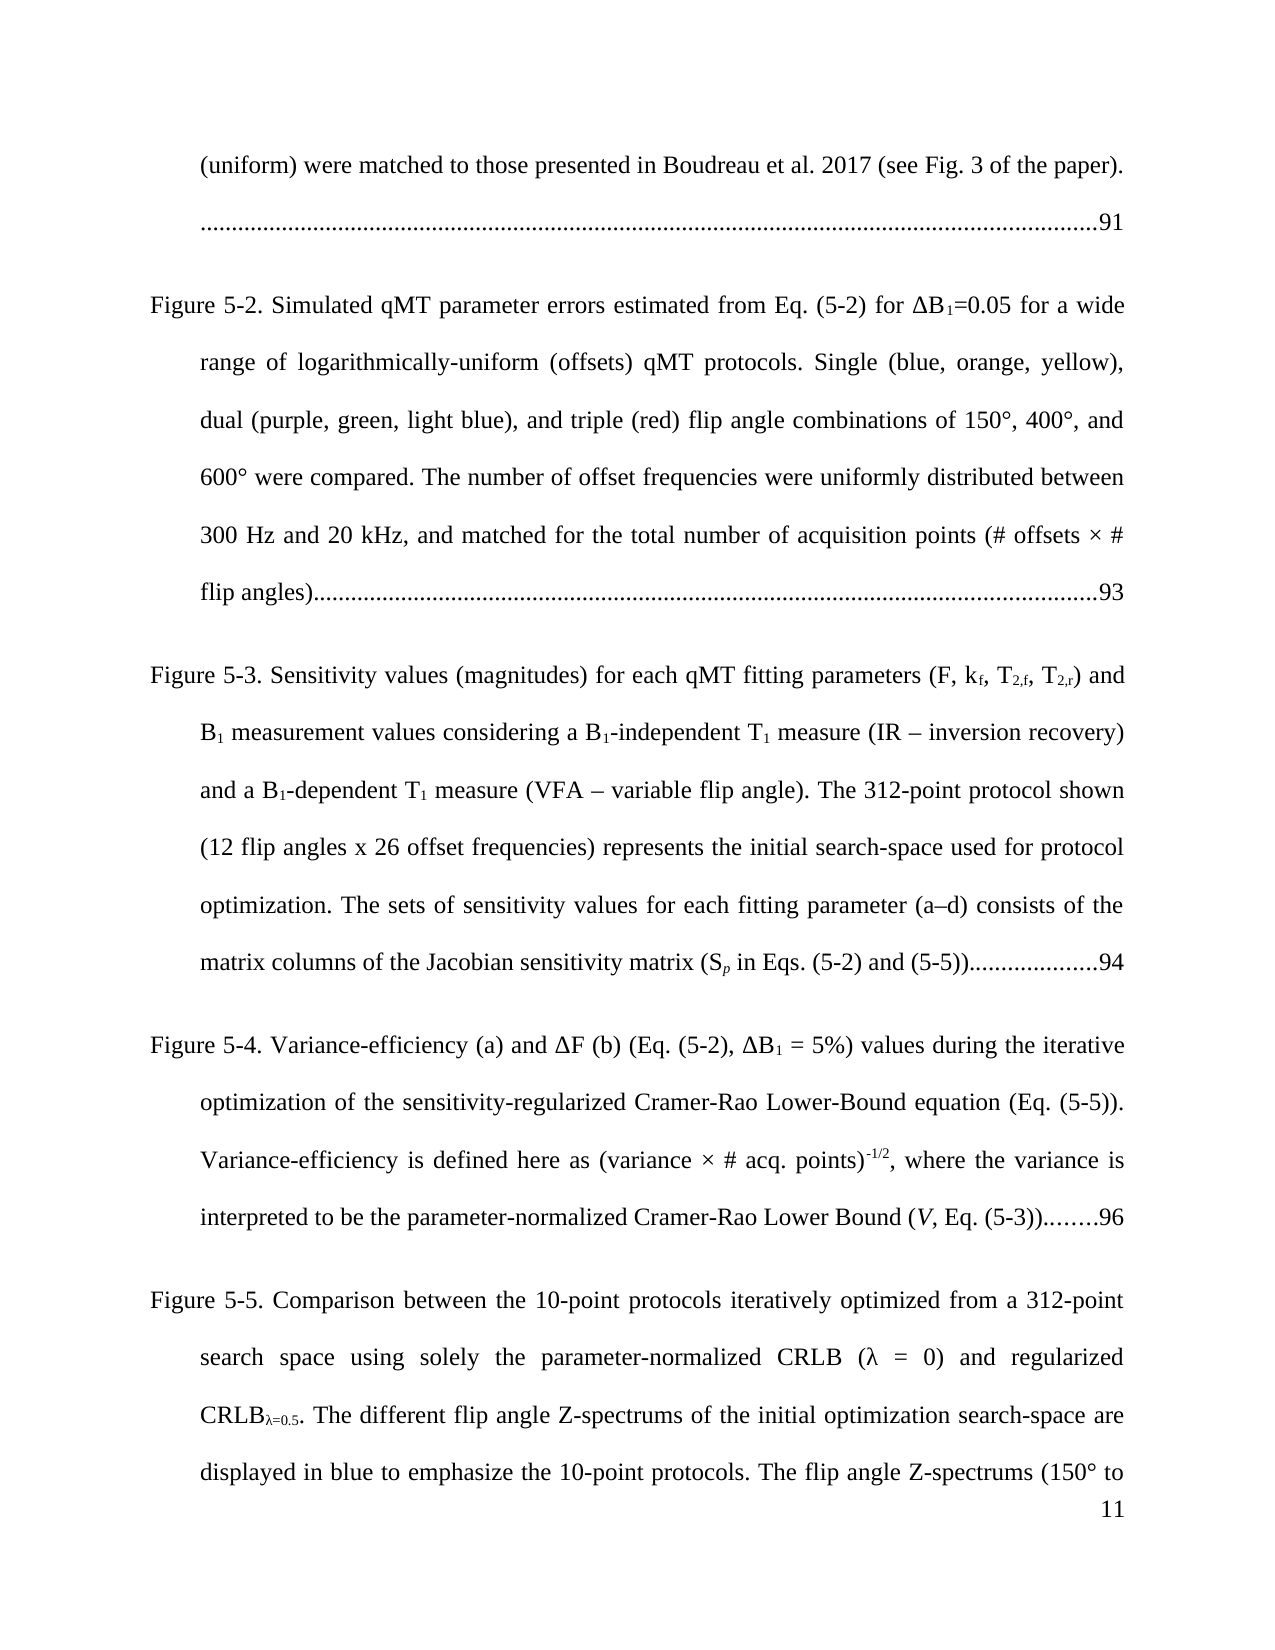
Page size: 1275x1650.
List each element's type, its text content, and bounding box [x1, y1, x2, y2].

text Figure 5-2. Simulated qMT parameter errors estimated from Eq. (5-2) for ΔB1=0.05 for a wide range of logarithmically-uniform (offsets) qMT protocols. Single (blue, orange, yellow), dual (purple, green, light blue), and triple (red) flip angle combinations of 150°, 400°, and 600° were compared. The number of offset frequencies were uniformly distributed between 300 Hz and 20 kHz, and matched for the total number of acquisition points (# offsets × # flip angles). 93 [150, 290, 1125, 606]
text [150, 150, 1125, 236]
text Figure 5-4. Variance-efficiency (a) and ΔF (b) (Eq. (5-2), ΔB1 = 5%) values during the iterative optimization of the sensitivity-regularized Cramer-Rao Lower-Bound equation (Eq. (5-5)). Variance-efficiency is defined here as (variance × # acq. points)-1/2, where the variance is interpreted to be the parameter-normalized Cramer-Rao Lower Bound (V, Eq. (5-3)). 96 [150, 1030, 1125, 1231]
text Figure 5-3. Sensitivity values (magnitudes) for each qMT fitting parameters (F, kf, T2,f, T2,r) and B1 measurement values considering a B1-independent T1 measure (IR – inversion recovery) and a B1-dependent T1 measure (VFA – variable flip angle). The 312-point protocol shown (12 flip angles x 26 offset frequencies) represents the initial search-space used for protocol optimization. The sets of sensitivity values for each fitting parameter (a–d) consists of the matrix columns of the Jacobian sensitivity matrix (Sp in Eqs. (5-2) and (5-5)). 94 [150, 660, 1125, 976]
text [150, 1285, 1125, 1486]
